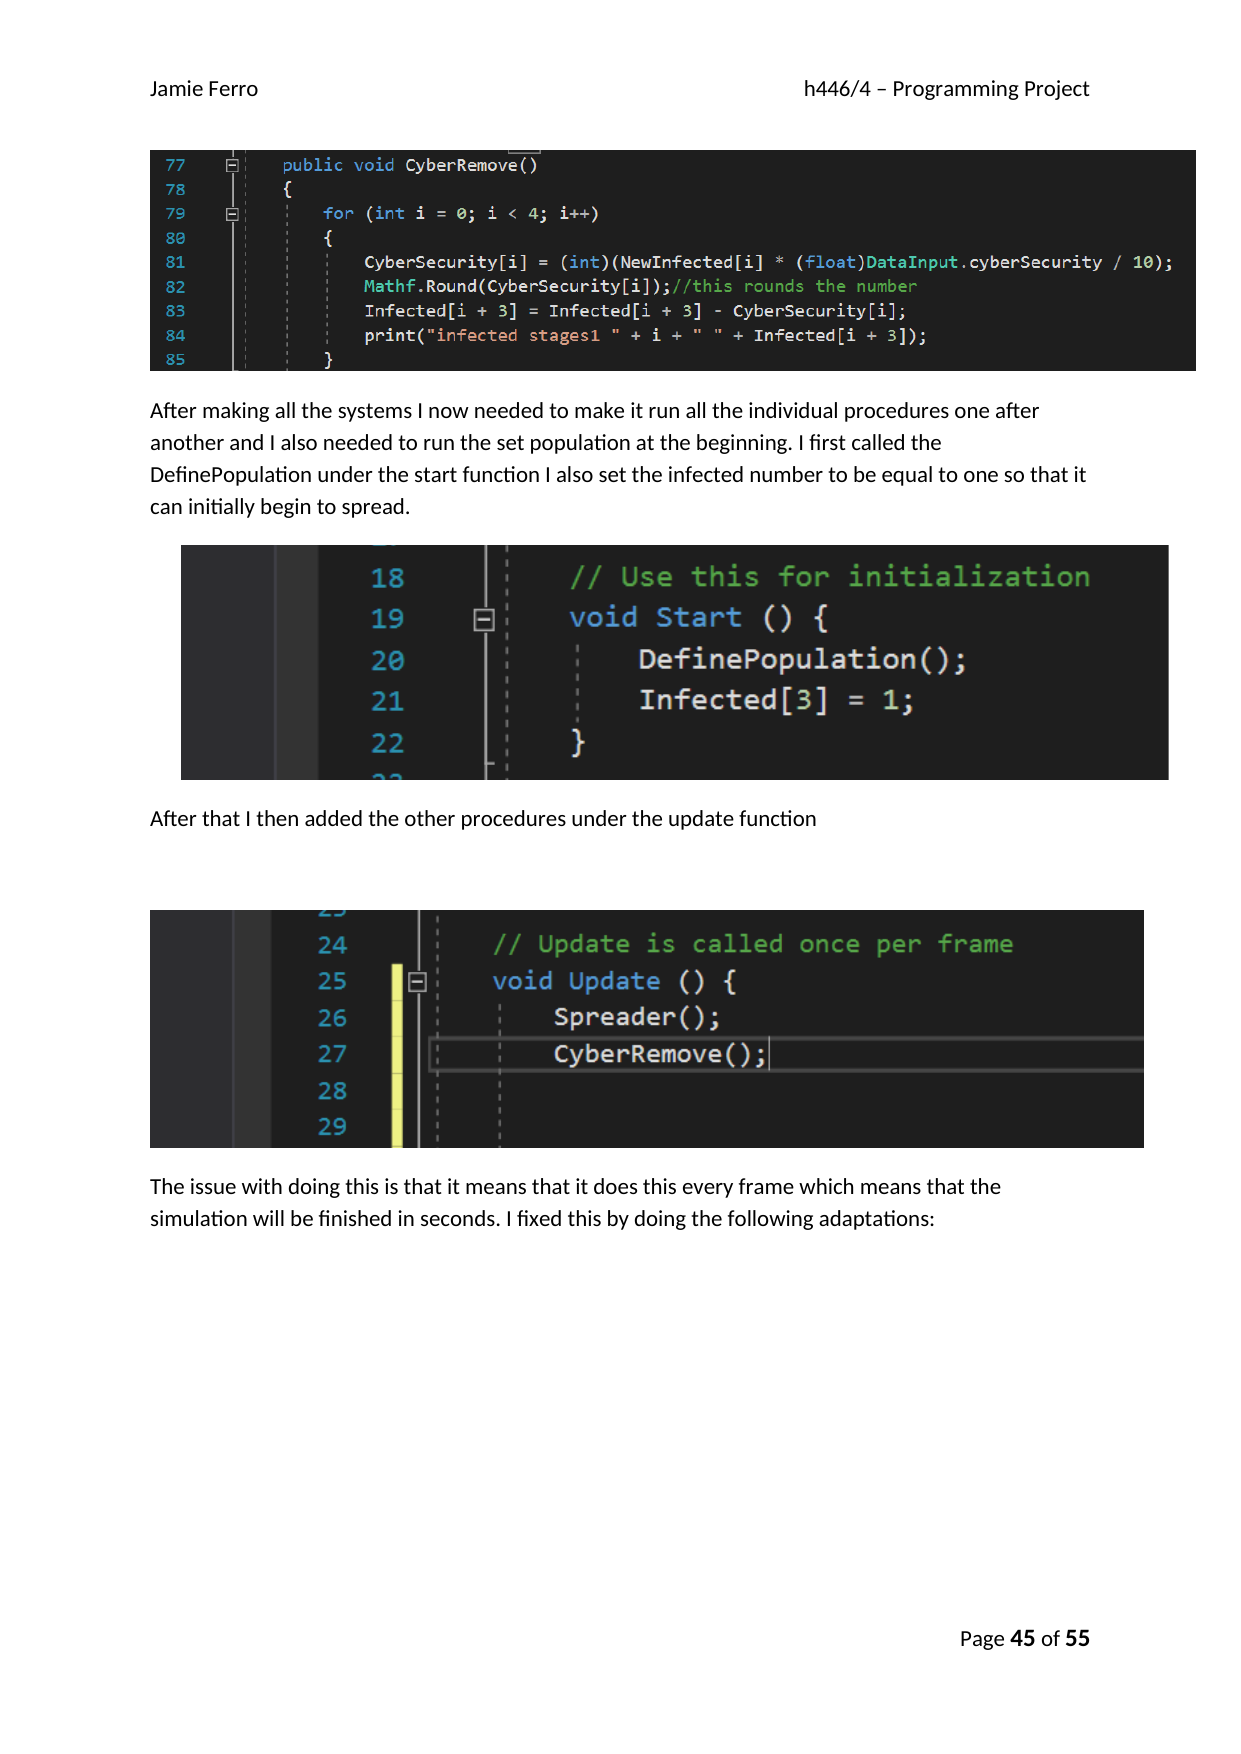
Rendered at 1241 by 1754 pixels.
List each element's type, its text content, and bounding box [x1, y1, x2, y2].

picture [180, 545, 1169, 780]
text After that I then added the other procedures under the update function [150, 804, 1090, 832]
text After making all the systems I now needed to make it run all the individual procedures one after another and I also needed to run the set population at the beginning. I first called the DefinePopulation under the start function I also set the infected number to be equal to one so that it can initially begin to spread. [150, 396, 1090, 521]
text The issue with doing this is that it means that it does this every frame which means that the simulation will be finished in seconds. I fixed this by doing the following adaptations: [150, 1172, 1090, 1232]
picture [150, 150, 1196, 371]
picture [150, 910, 1144, 1148]
